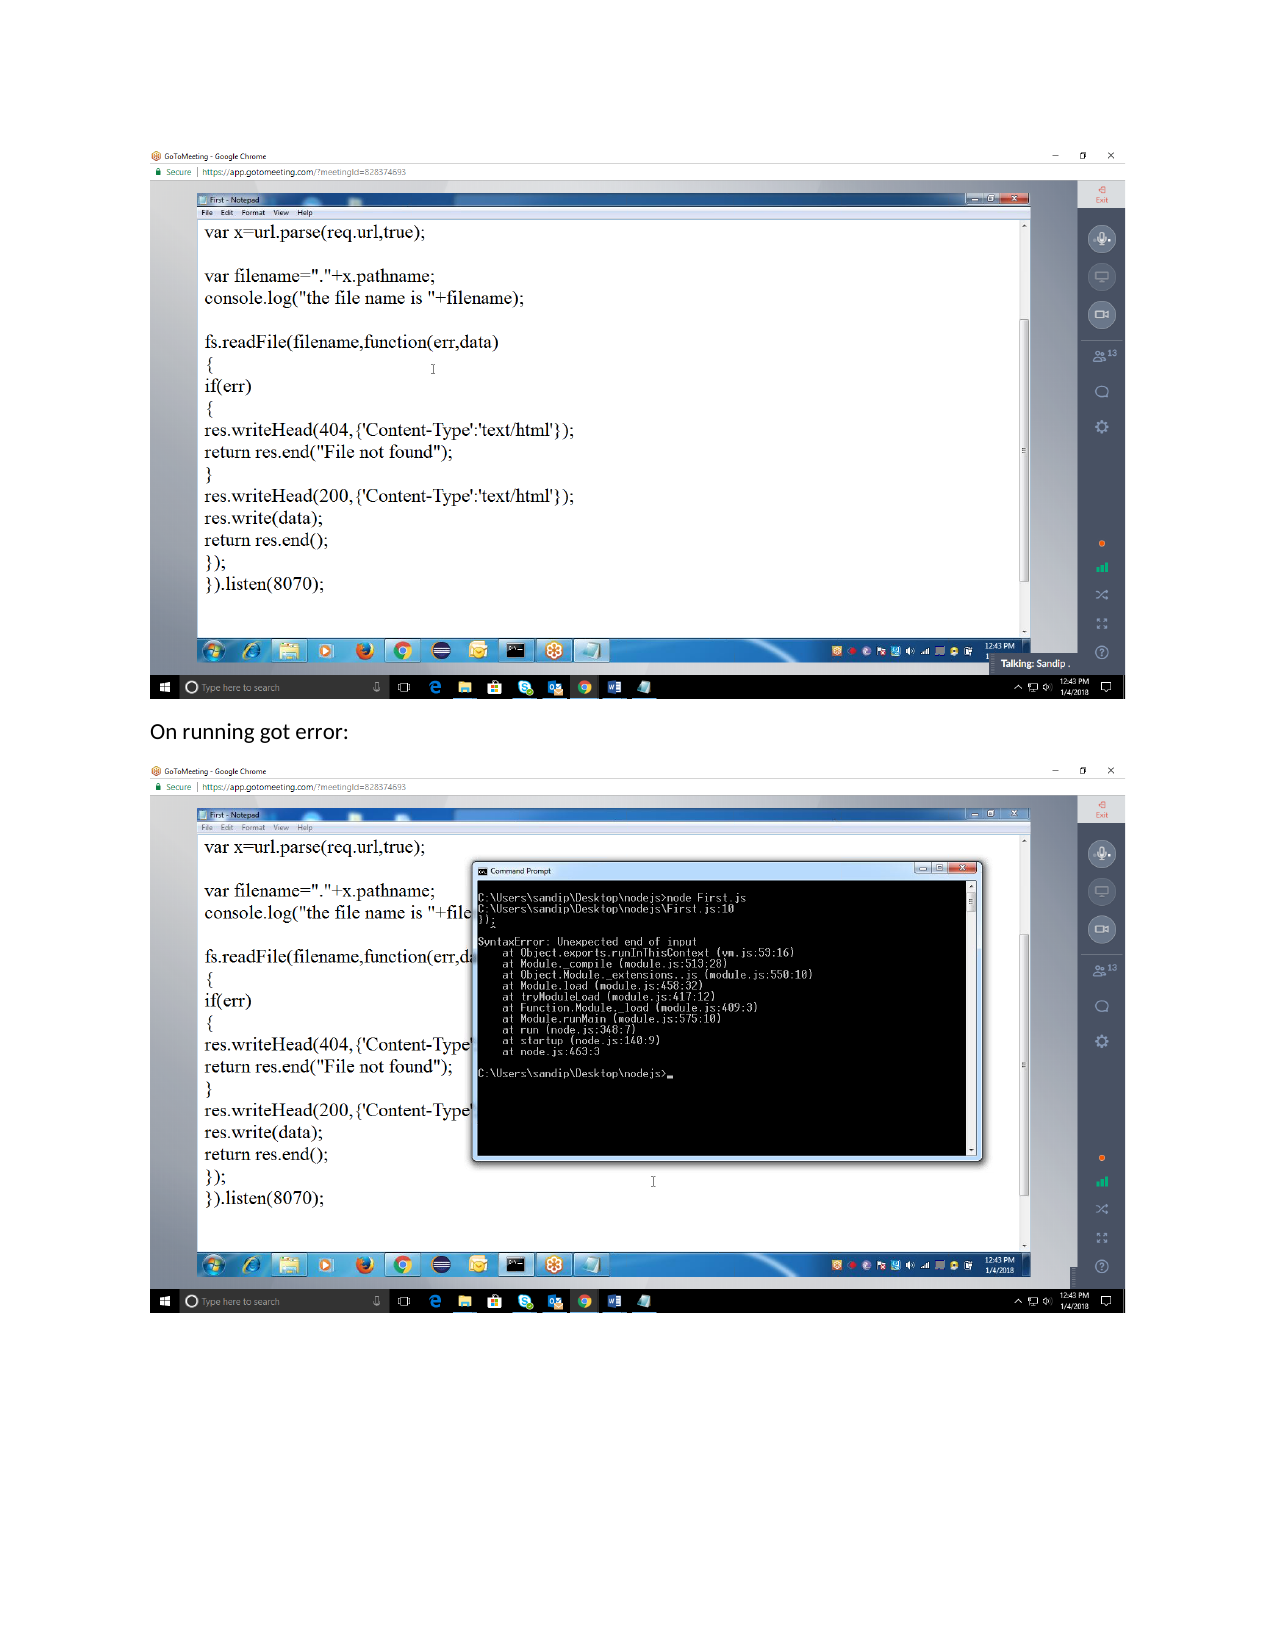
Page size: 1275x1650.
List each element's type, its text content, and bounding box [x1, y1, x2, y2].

picture [150, 150, 1125, 699]
picture [150, 764, 1125, 1313]
text On running got error: [150, 717, 1125, 745]
